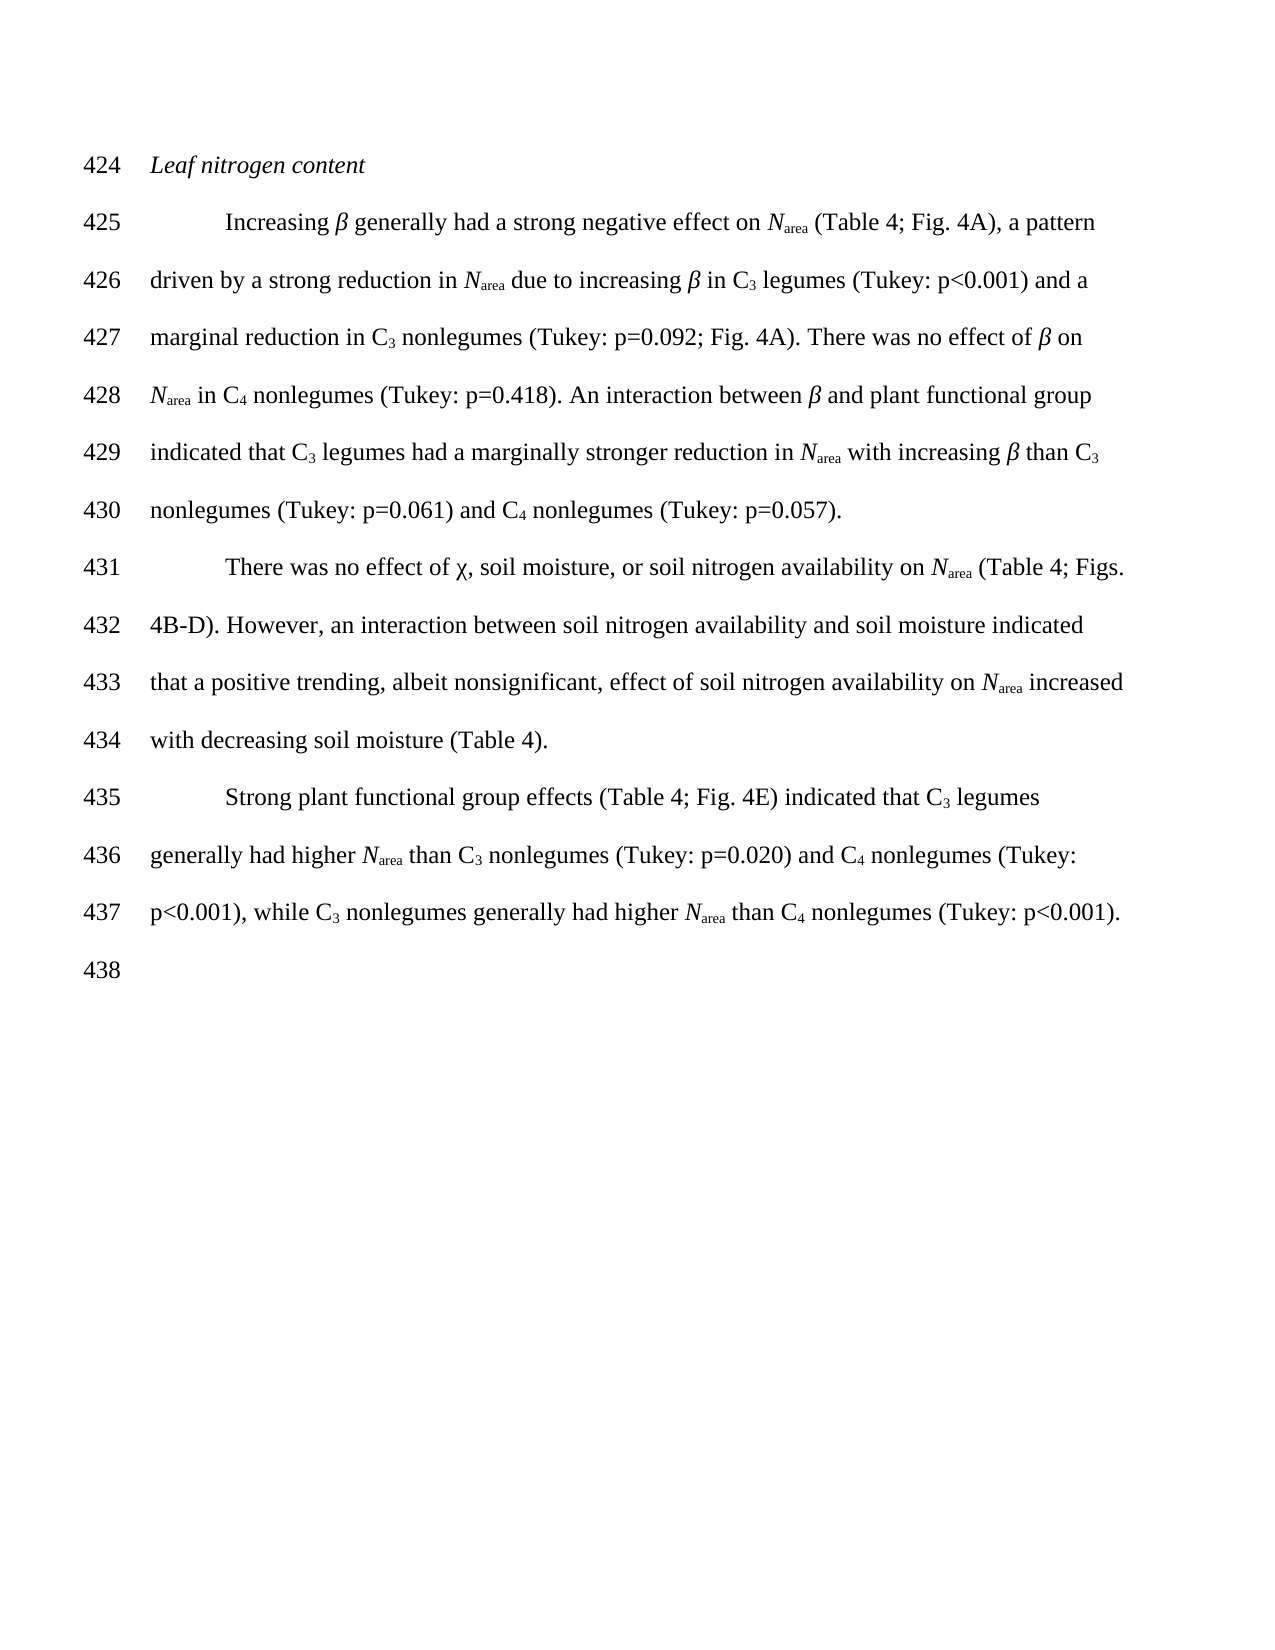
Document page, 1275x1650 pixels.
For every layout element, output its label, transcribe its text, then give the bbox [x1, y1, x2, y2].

text There was no effect of χ, soil moisture, or soil nitrogen availability on Narea (Table 4; Figs. 4B-D). However, an interaction between soil nitrogen availability and soil moisture indicated that a positive trending, albeit nonsignificant, effect of soil nitrogen availability on Narea increased with decreasing soil moisture (Table 4). [150, 552, 1125, 754]
text Increasing β generally had a strong negative effect on Narea (Table 4; Fig. 4A), a pattern driven by a strong reduction in Narea due to increasing β in C3 legumes (Tukey: p<0.001) and a marginal reduction in C3 nonlegumes (Tukey: p=0.092; Fig. 4A). There was no effect of β on Narea in C4 nonlegumes (Tukey: p=0.418). An interaction between β and plant functional group indicated that C3 legumes had a marginally stronger reduction in Narea with increasing β than C3 nonlegumes (Tukey: p=0.061) and C4 nonlegumes (Tukey: p=0.057). [150, 207, 1125, 524]
text Strong plant functional group effects (Table 4; Fig. 4E) indicated that C3 legumes generally had higher Narea than C3 nonlegumes (Tukey: p=0.020) and C4 nonlegumes (Tukey: p<0.001), while C3 nonlegumes generally had higher Narea than C4 nonlegumes (Tukey: p<0.001). [150, 782, 1125, 926]
text Leaf nitrogen content [150, 150, 1125, 179]
